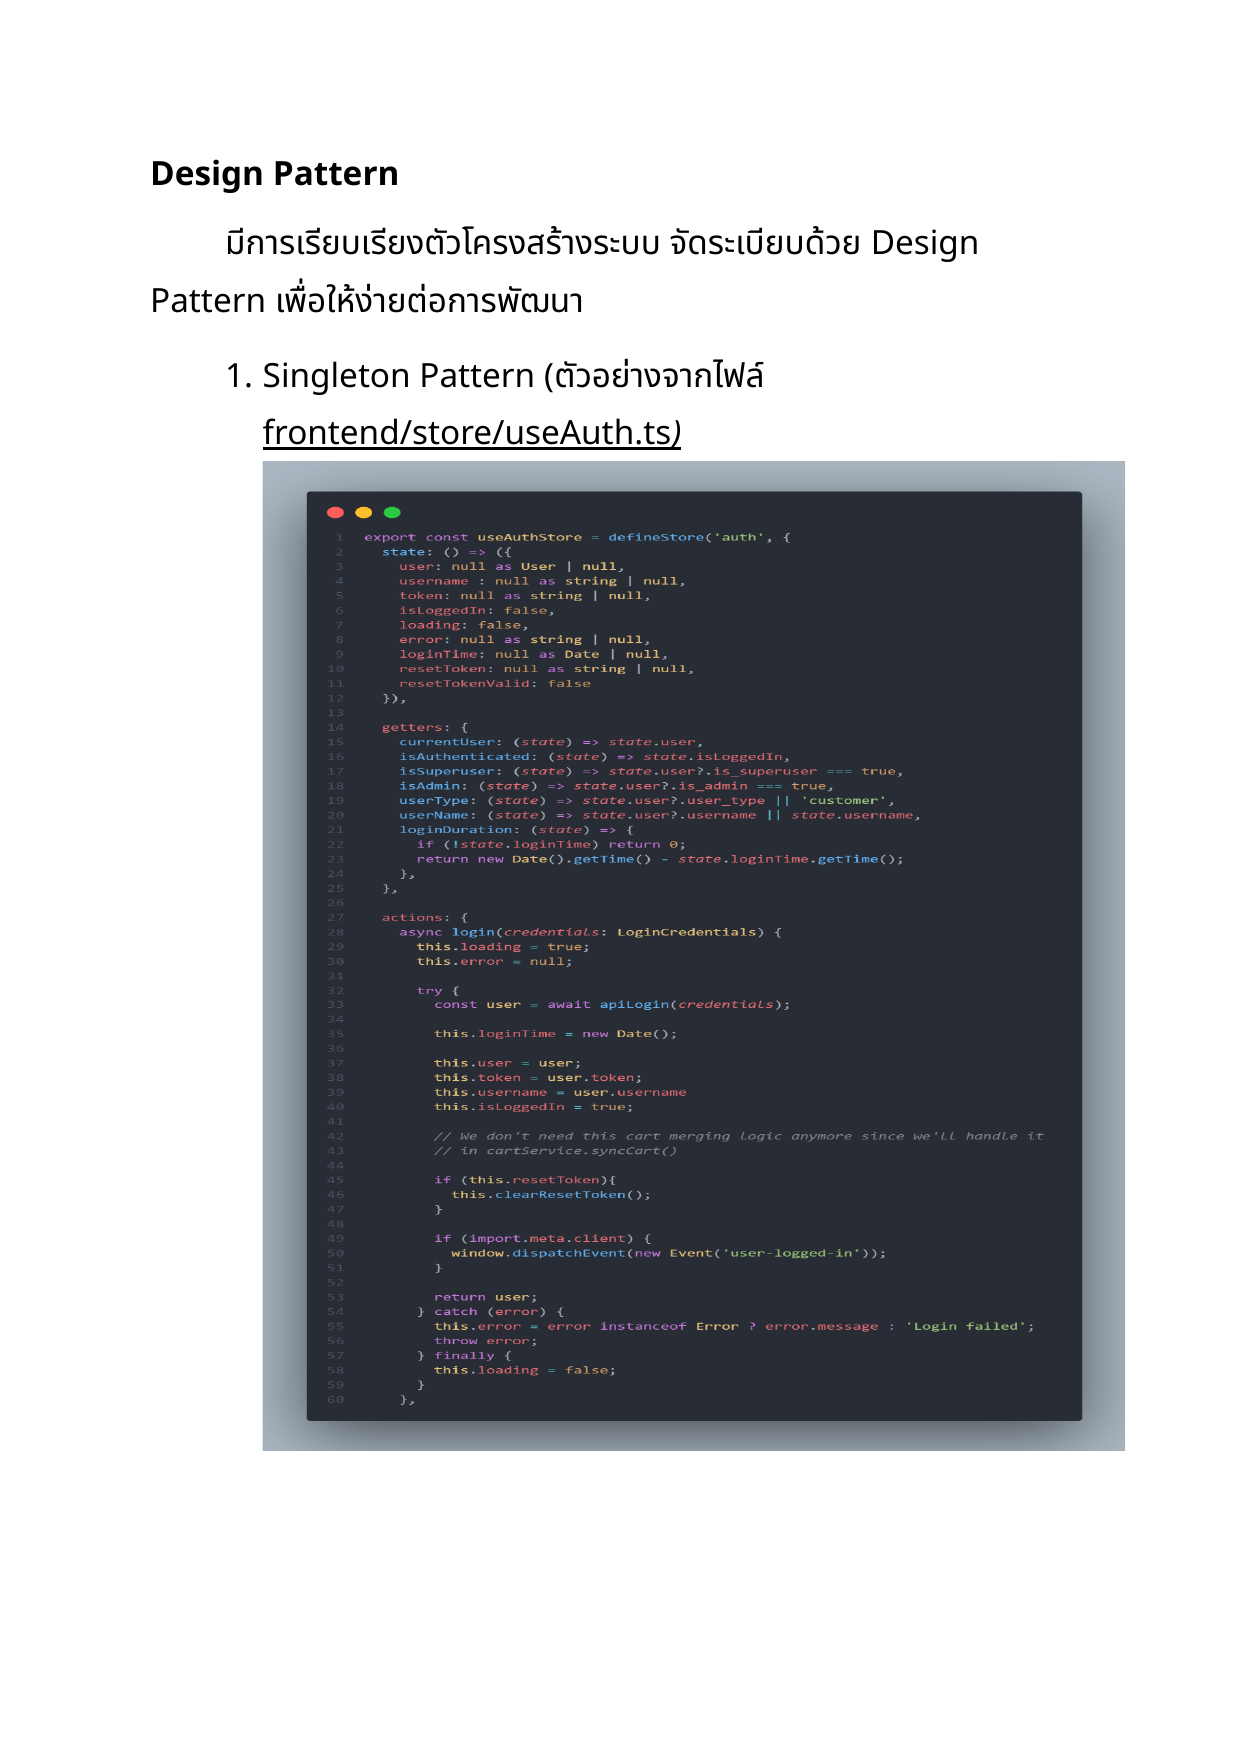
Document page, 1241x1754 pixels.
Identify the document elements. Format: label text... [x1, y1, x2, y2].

text Design Pattern [150, 150, 1090, 195]
text มีการเรียบเรียงตัวโครงสร้างระบบ จัดระเบียบด้วย Design Pattern เพื่อให้ง่ายต่อการพัฒนา [150, 219, 1090, 328]
list Singleton Pattern (ตัวอย่างจากไฟล์ frontend/store/useAuth.ts) [225, 352, 1090, 454]
picture [262, 461, 1125, 1451]
